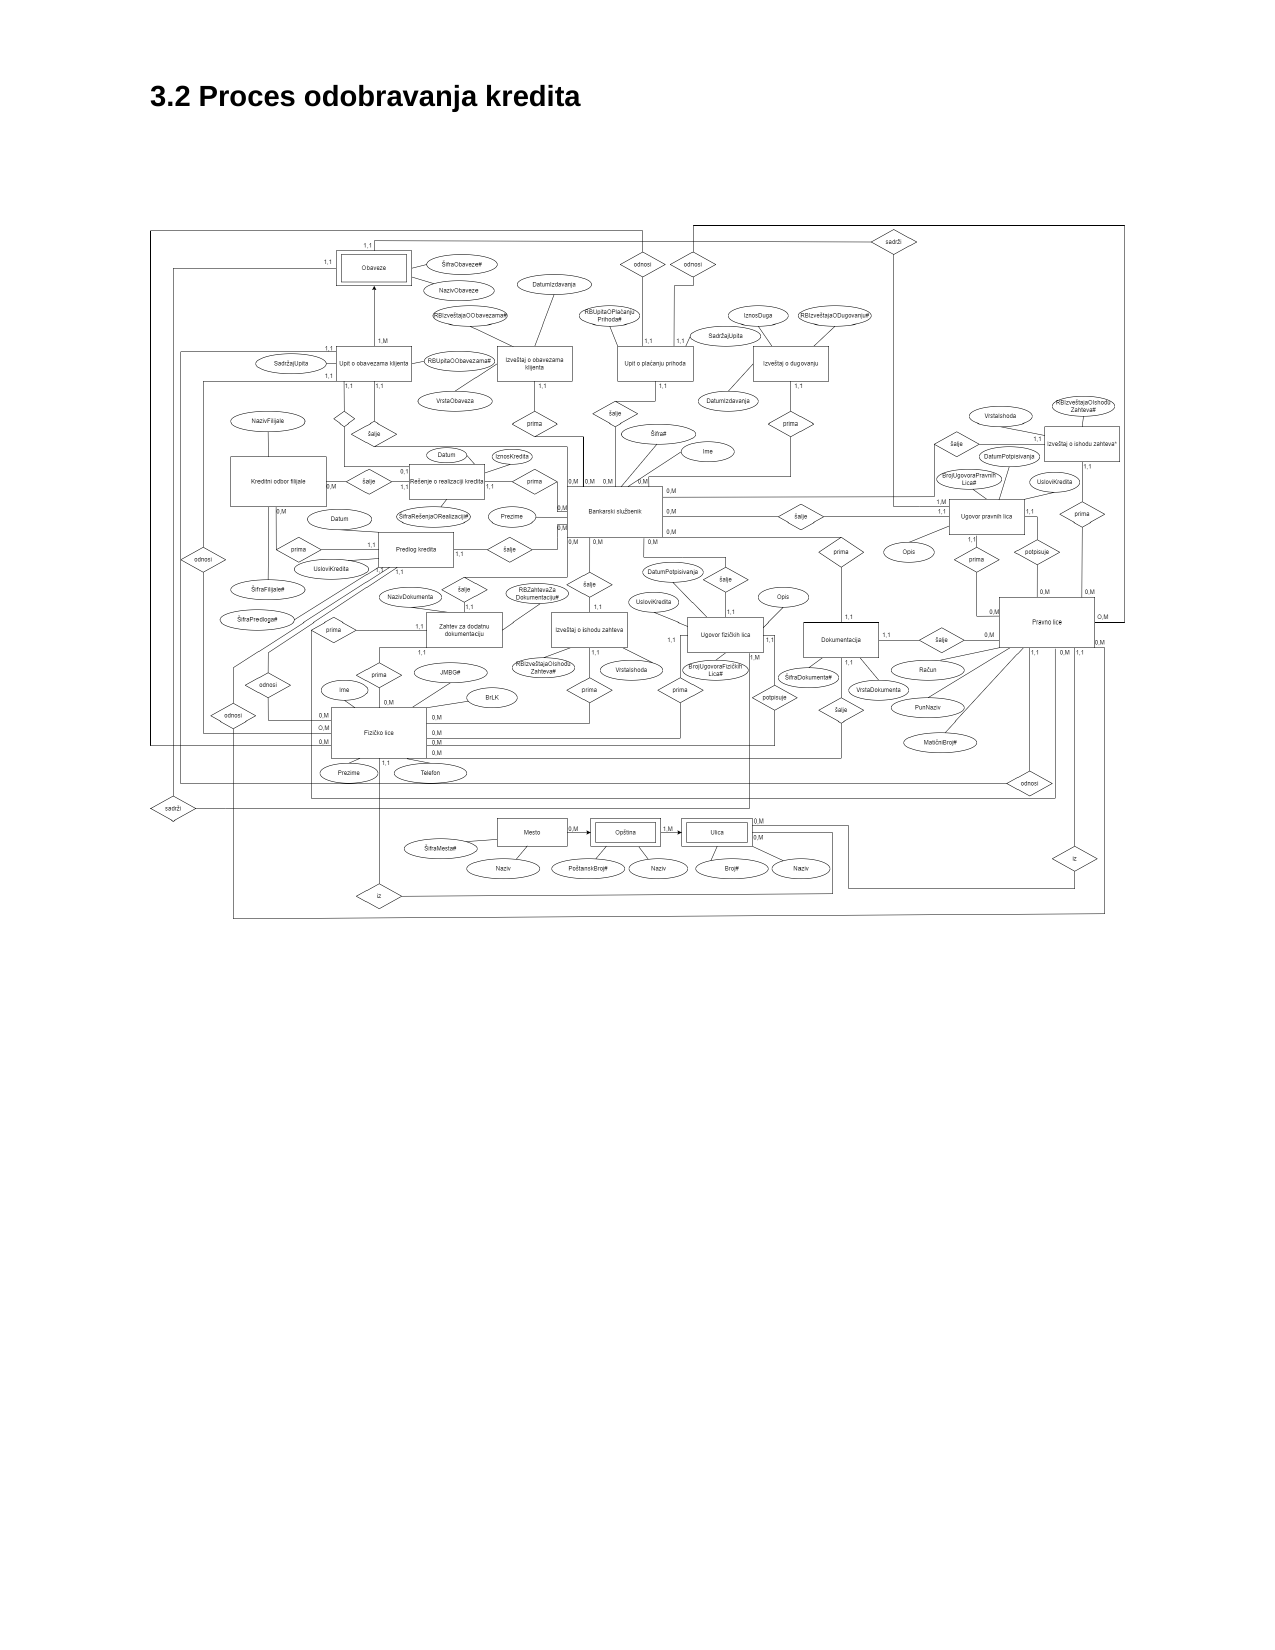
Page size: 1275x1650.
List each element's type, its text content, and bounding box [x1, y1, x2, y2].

subtitle 3.2 Proces odobravanja kredita [150, 79, 1125, 113]
picture [150, 225, 1125, 920]
